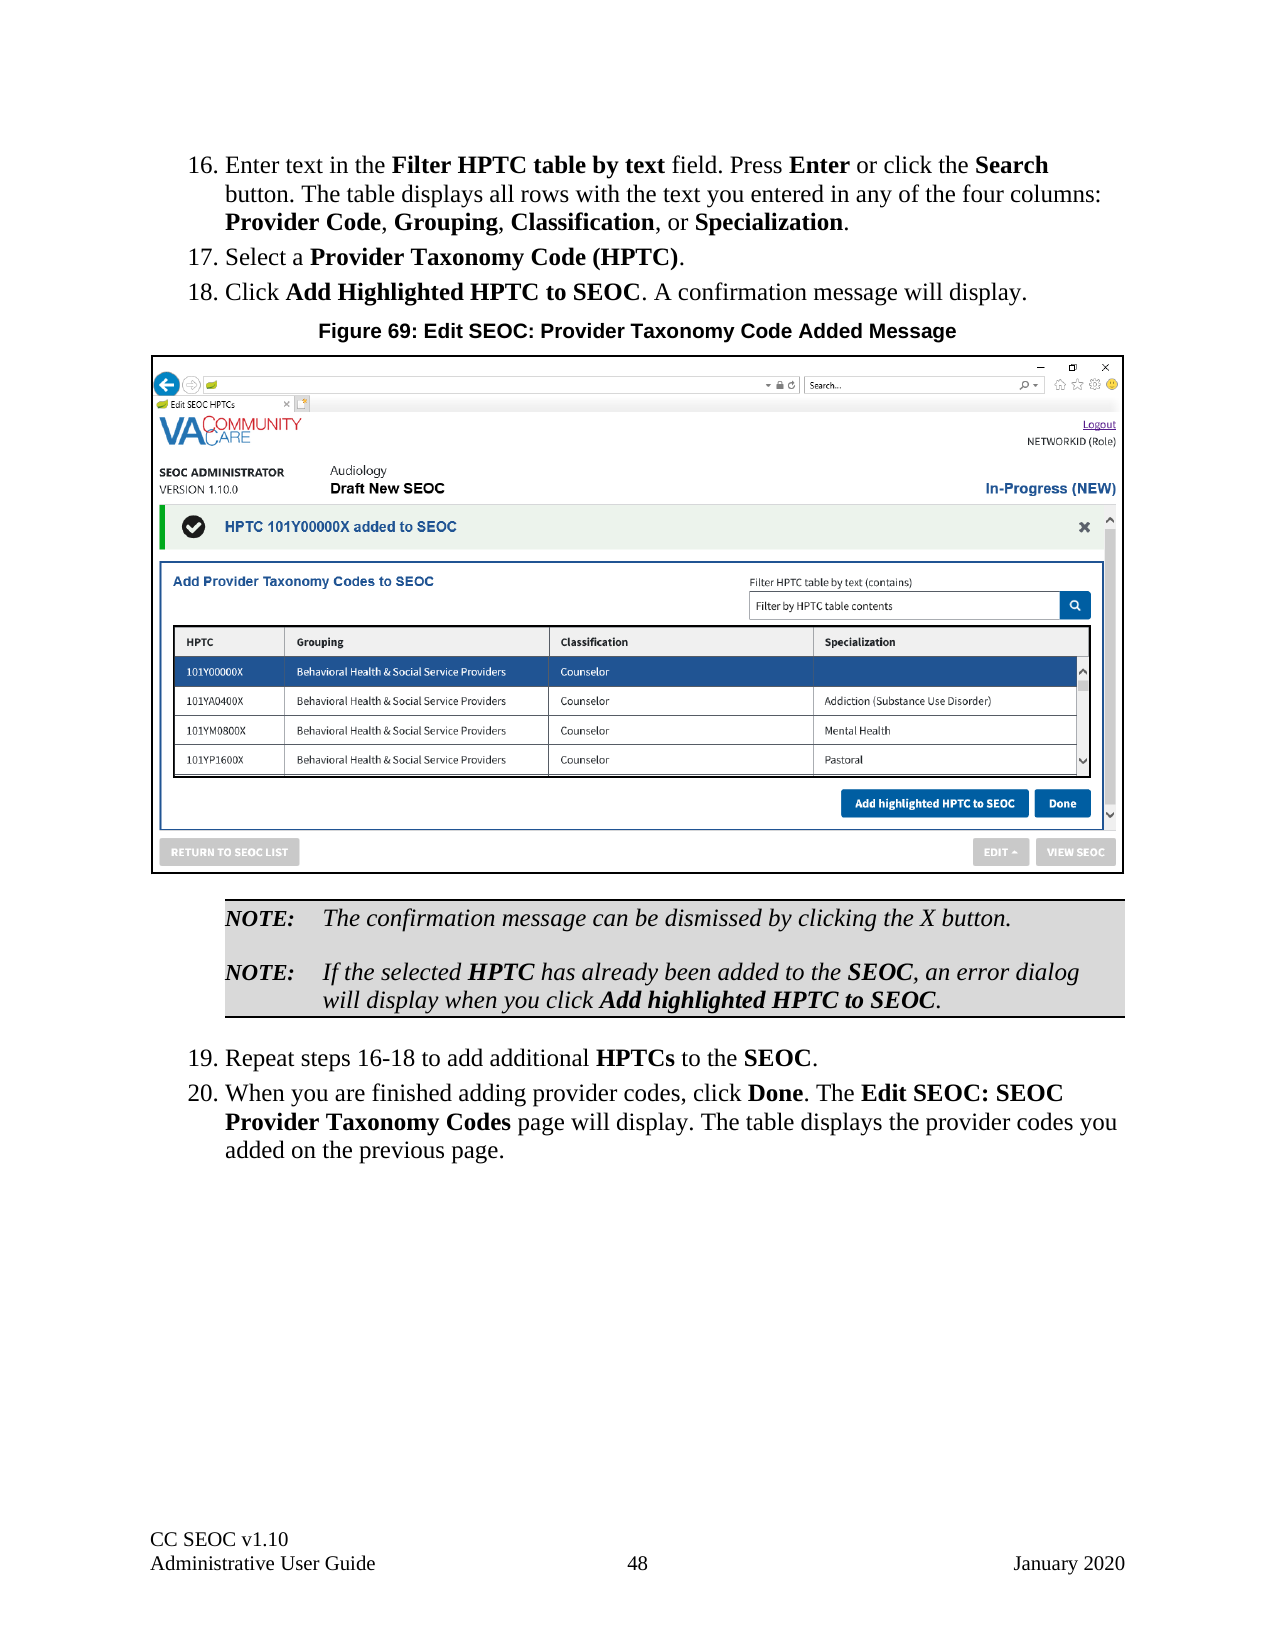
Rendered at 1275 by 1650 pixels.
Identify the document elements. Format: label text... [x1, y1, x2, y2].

picture [153, 357, 1122, 872]
text Select a Provider Taxonomy Code (HPTC). [187, 242, 1125, 271]
text When you are finished adding provider codes, click Done. The Edit SEOC: SEOC Provider Taxonomy Codes page will display. The table displays the provider codes you added on the previous page. [187, 1078, 1125, 1164]
text Click Add Highlighted HPTC to SEOC. A confirmation message will display. [187, 277, 1125, 306]
picture [160, 379, 173, 391]
text Repeat steps 16-18 to add additional HPTCs to the SEOC. [187, 1043, 1125, 1072]
text Enter text in the Filter HPTC table by text field. Press Enter or click the Search button. The table displays all rows with the text you entered in any of the four columns: Provider Code, Grouping, Classification, or Specialization. [187, 150, 1125, 236]
text If the selected HPTC has already been added to the SEOC, an error dialog will display when you click Add highlighted HPTC to SEOC. [225, 953, 1125, 1016]
text The confirmation message can be dismissed by clicking the X button. [225, 901, 1125, 932]
